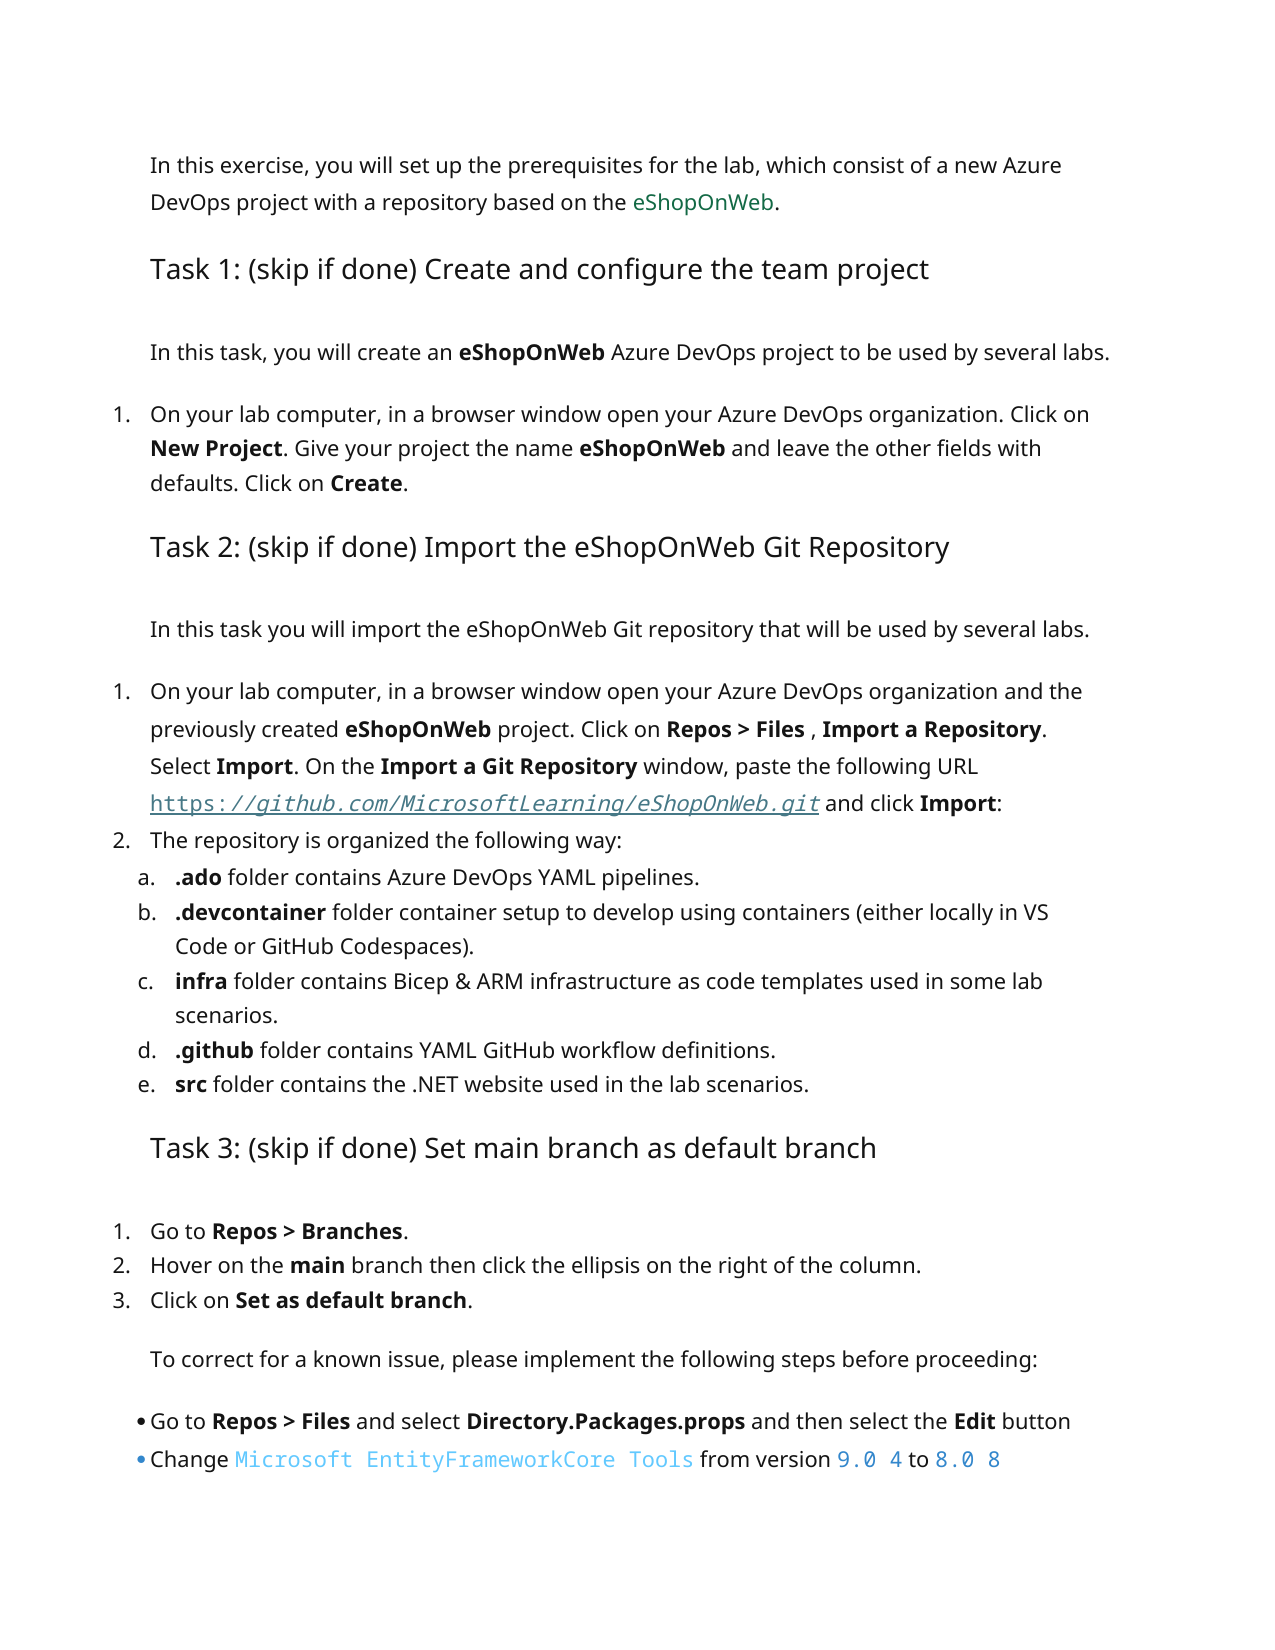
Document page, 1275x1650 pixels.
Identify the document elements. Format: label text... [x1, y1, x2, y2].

list Go to Repos > Branches. [112, 1216, 1100, 1246]
text In this task, you will create an eShopOnWeb Azure DevOps project to be used by several labs. [150, 336, 1125, 366]
subtitle Task 1: (skip if done) Create and configure the team project [150, 249, 1125, 288]
list .github folder contains YAML GitHub workflow definitions. [137, 1035, 1100, 1064]
list The repository is organized the following way: [112, 825, 1100, 855]
list Go to Repos > Files and select Directory.Packages.props and then select the Edit button [137, 1406, 1100, 1436]
subtitle Task 2: (skip if done) Import the eShopOnWeb Git Repository [150, 527, 1125, 565]
list On your lab computer, in a browser window open your Azure DevOps organization. Click on New Project. Give your project the name eShopOnWeb and leave the other fields with defaults. Click on Create. [112, 399, 1100, 497]
text In this task you will import the eShopOnWeb Git repository that will be used by several labs. [150, 614, 1125, 644]
list Hover on the main branch then click the ellipsis on the right of the column. [112, 1250, 1100, 1280]
text To correct for a known issue, please implement the following steps before proceeding: [150, 1344, 1125, 1374]
list infra folder contains Bicep & ARM infrastructure as code templates used in some lab scenarios. [137, 966, 1100, 1030]
text In this exercise, you will set up the prerequisites for the lab, which consist of a new Azure DevOps project with a repository based on the eShopOnWeb. [150, 150, 1125, 217]
list Change Microsoft.EntityFrameworkCore.Tools from version 9.0.4 to 8.0.8 [137, 1443, 1100, 1473]
list .ado folder contains Azure DevOps YAML pipelines. [137, 862, 1100, 892]
subtitle Task 3: (skip if done) Set main branch as default branch [150, 1129, 1125, 1167]
list Click on Set as default branch. [112, 1285, 1100, 1314]
list .devcontainer folder container setup to develop using containers (either locally in VS Code or GitHub Codespaces). [137, 897, 1100, 961]
list On your lab computer, in a browser window open your Azure DevOps organization and the previously created eShopOnWeb project. Click on Repos > Files , Import a Repository. Select Import. On the Import a Git Repository window, paste the following URL https://github.com/MicrosoftLearning/eShopOnWeb.git and click Import: [112, 676, 1100, 818]
list src folder contains the .NET website used in the lab scenarios. [137, 1069, 1100, 1099]
